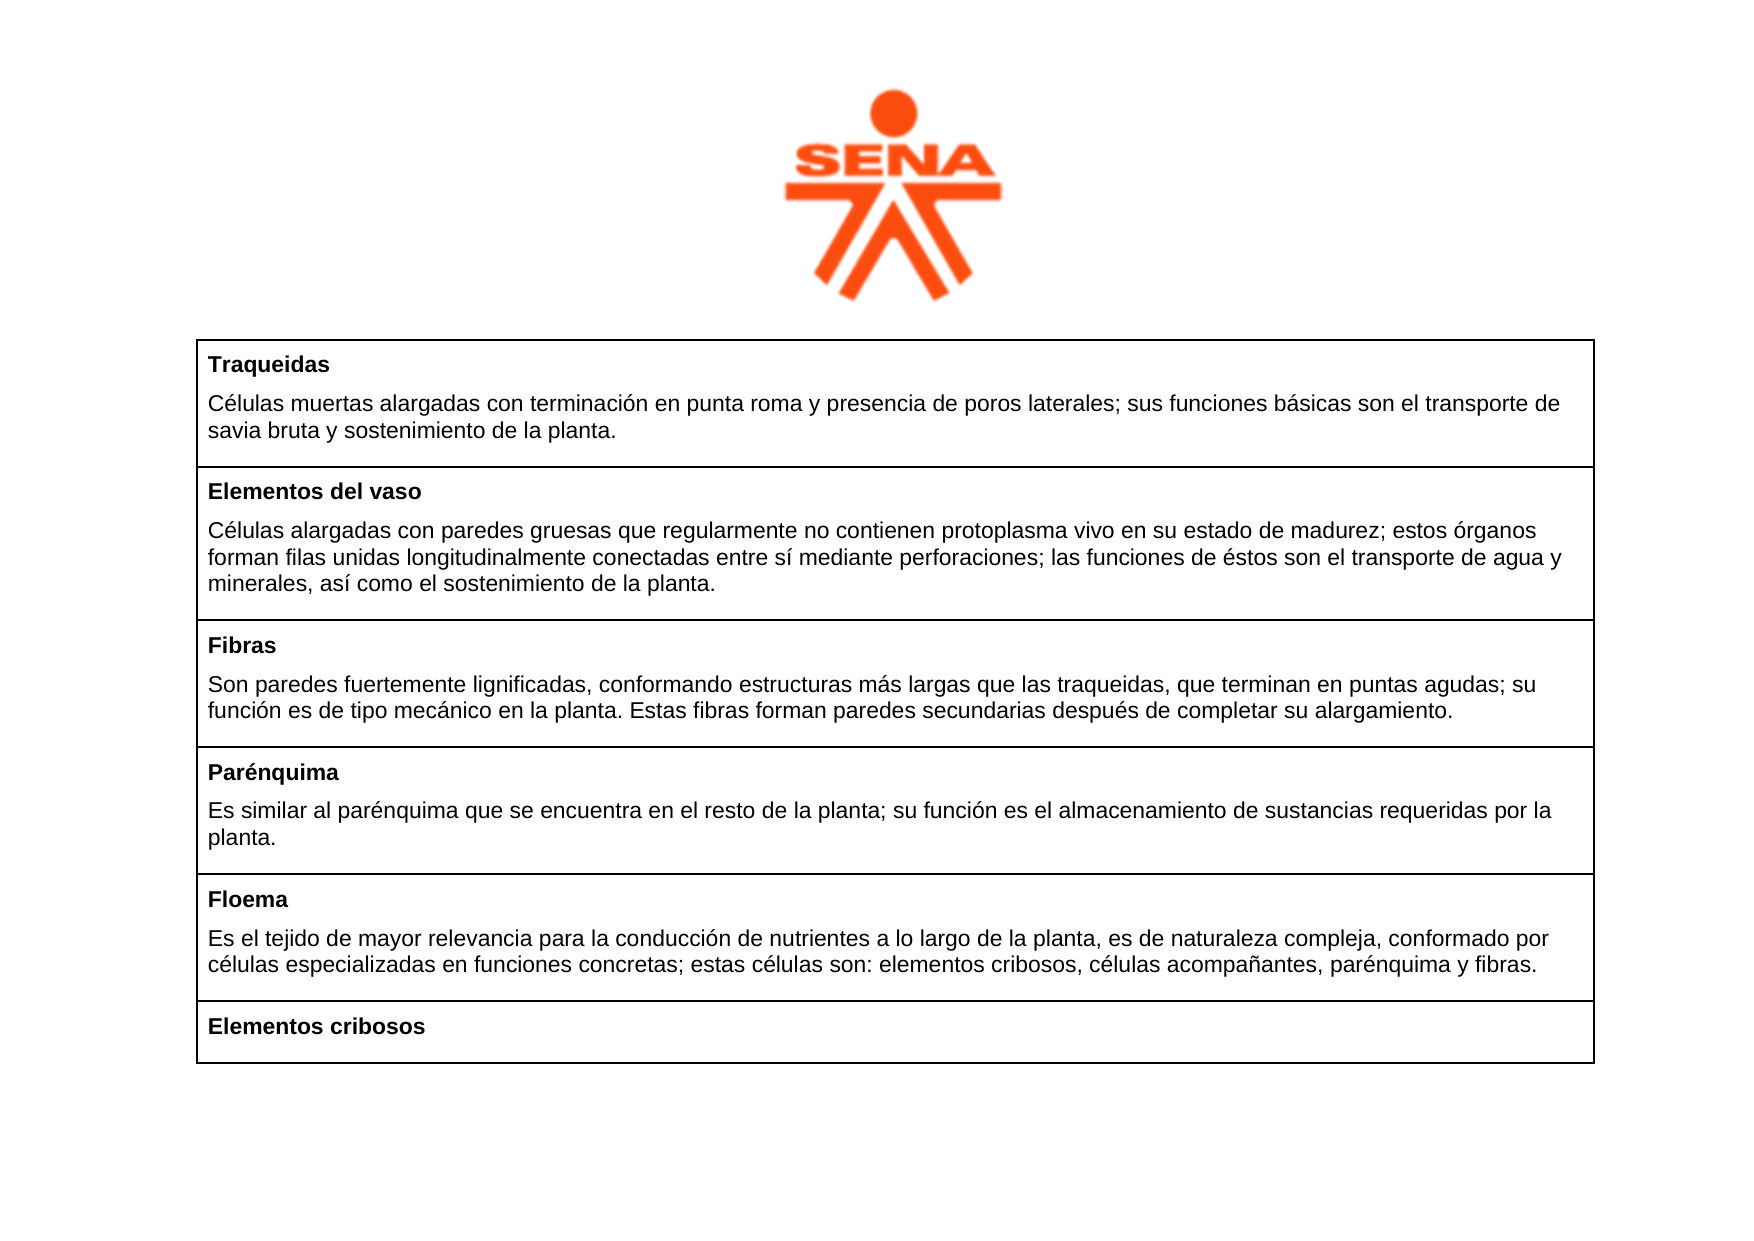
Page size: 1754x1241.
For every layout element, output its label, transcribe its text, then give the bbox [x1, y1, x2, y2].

table_cell Floema Es el tejido de mayor relevancia para la conducción de nutrientes a lo largo de la planta, es de naturaleza compleja, conformado por células especializadas en funciones concretas; estas células son: elementos cribosos, células acompañantes, parénquima y fibras. [198, 875, 1593, 1000]
picture [766, 75, 1018, 313]
table_cell Traqueidas Células muertas alargadas con terminación en punta roma y presencia de poros laterales; sus funciones básicas son el transporte de savia bruta y sostenimiento de la planta. [198, 341, 1593, 466]
table_cell Parénquima Es similar al parénquima que se encuentra en el resto de la planta; su función es el almacenamiento de sustancias requeridas por la planta. [198, 748, 1593, 873]
table_cell Elementos del vaso Células alargadas con paredes gruesas que regularmente no contienen protoplasma vivo en su estado de madurez; estos órganos forman filas unidas longitudinalmente conectadas entre sí mediante perforaciones; las funciones de éstos son el transporte de agua y minerales, así como el sostenimiento de la planta. [198, 468, 1593, 619]
table_cell Fibras Son paredes fuertemente lignificadas, conformando estructuras más largas que las traqueidas, que terminan en puntas agudas; su función es de tipo mecánico en la planta. Estas fibras forman paredes secundarias después de completar su alargamiento. [198, 621, 1593, 746]
